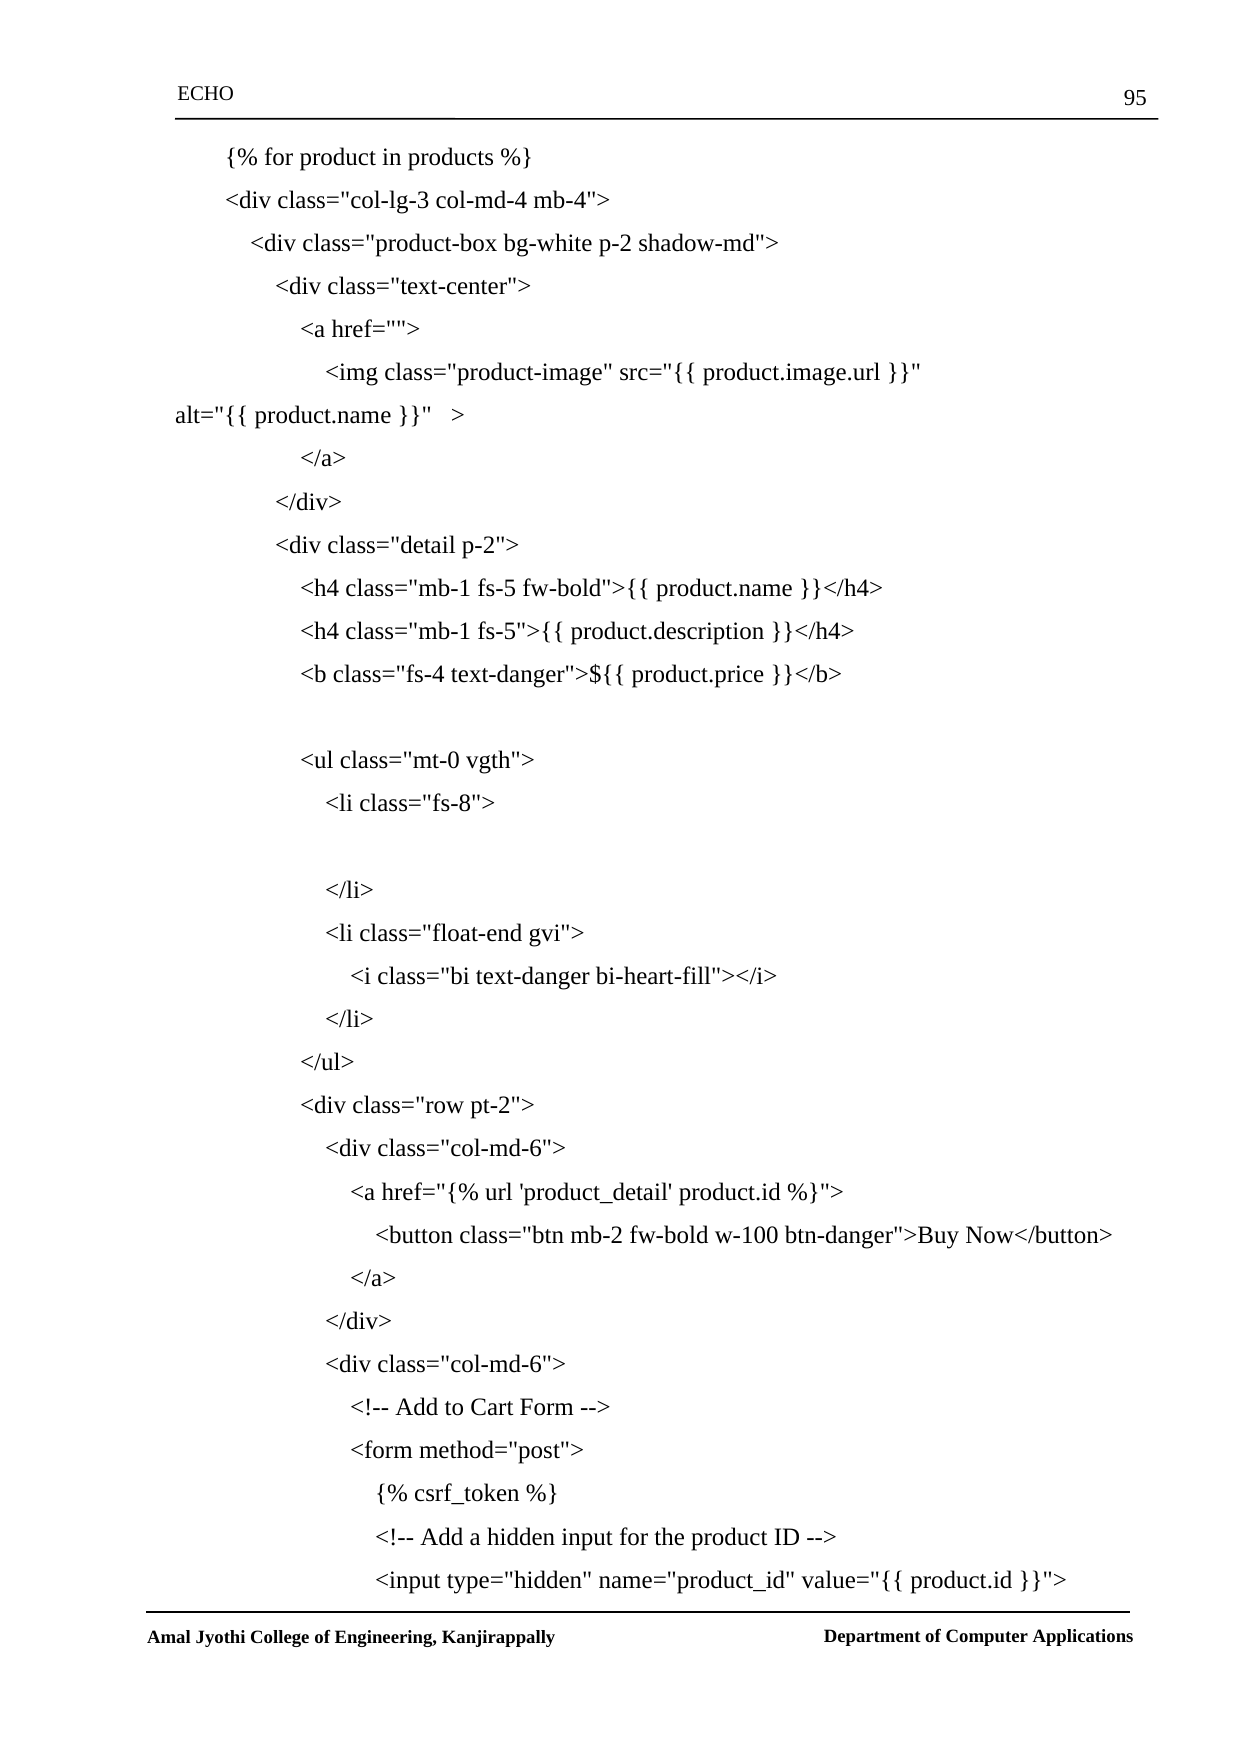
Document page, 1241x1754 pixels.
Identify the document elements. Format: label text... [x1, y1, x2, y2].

text </div> [175, 487, 1162, 515]
text <div class="detail p-2"> [175, 530, 1162, 558]
text </a> [175, 443, 1162, 472]
text <a href="{% url 'product_detail' product.id %}"> [175, 1177, 1162, 1205]
text </div> [175, 1306, 1162, 1335]
text <!-- Add to Cart Form --> [175, 1392, 1162, 1421]
text </a> [175, 1263, 1162, 1292]
text <h4 class="mb-1 fs-5 fw-bold">{{ product.name }}</h4> [175, 573, 1162, 602]
text <ul class="mt-0 vgth"> [175, 745, 1162, 774]
text <input type="hidden" name="product_id" value="{{ product.id }}"> [175, 1565, 1162, 1593]
text <h4 class="mb-1 fs-5">{{ product.description }}</h4> [175, 616, 1162, 645]
text <form method="post"> [175, 1435, 1162, 1464]
text <div class="col-md-6"> [175, 1349, 1162, 1378]
text <!-- Add a hidden input for the product ID --> [175, 1522, 1162, 1550]
text </li> [175, 1004, 1162, 1033]
text </li> [175, 875, 1162, 903]
text <div class="product-box bg-white p-2 shadow-md"> [175, 228, 1162, 257]
text <li class="fs-8"> [175, 788, 1162, 817]
text <img class="product-image" src="{{ product.image.url }}" alt="{{ product.name }}" > [175, 357, 1162, 429]
text <div class="row pt-2"> [175, 1090, 1162, 1119]
text <i class="bi text-danger bi-heart-fill"></i> [175, 961, 1162, 990]
text {% for product in products %} [175, 142, 1162, 170]
text <li class="float-end gvi"> [175, 918, 1162, 947]
text <button class="btn mb-2 fw-bold w-100 btn-danger">Buy Now</button> [175, 1220, 1162, 1248]
text <div class="text-center"> [175, 271, 1162, 300]
text <div class="col-md-6"> [175, 1133, 1162, 1162]
text <a href=""> [175, 314, 1162, 343]
text {% csrf_token %} [175, 1478, 1162, 1507]
text </ul> [175, 1047, 1162, 1076]
text <b class="fs-4 text-danger">${{ product.price }}</b> [175, 659, 1162, 688]
text <div class="col-lg-3 col-md-4 mb-4"> [175, 185, 1162, 213]
